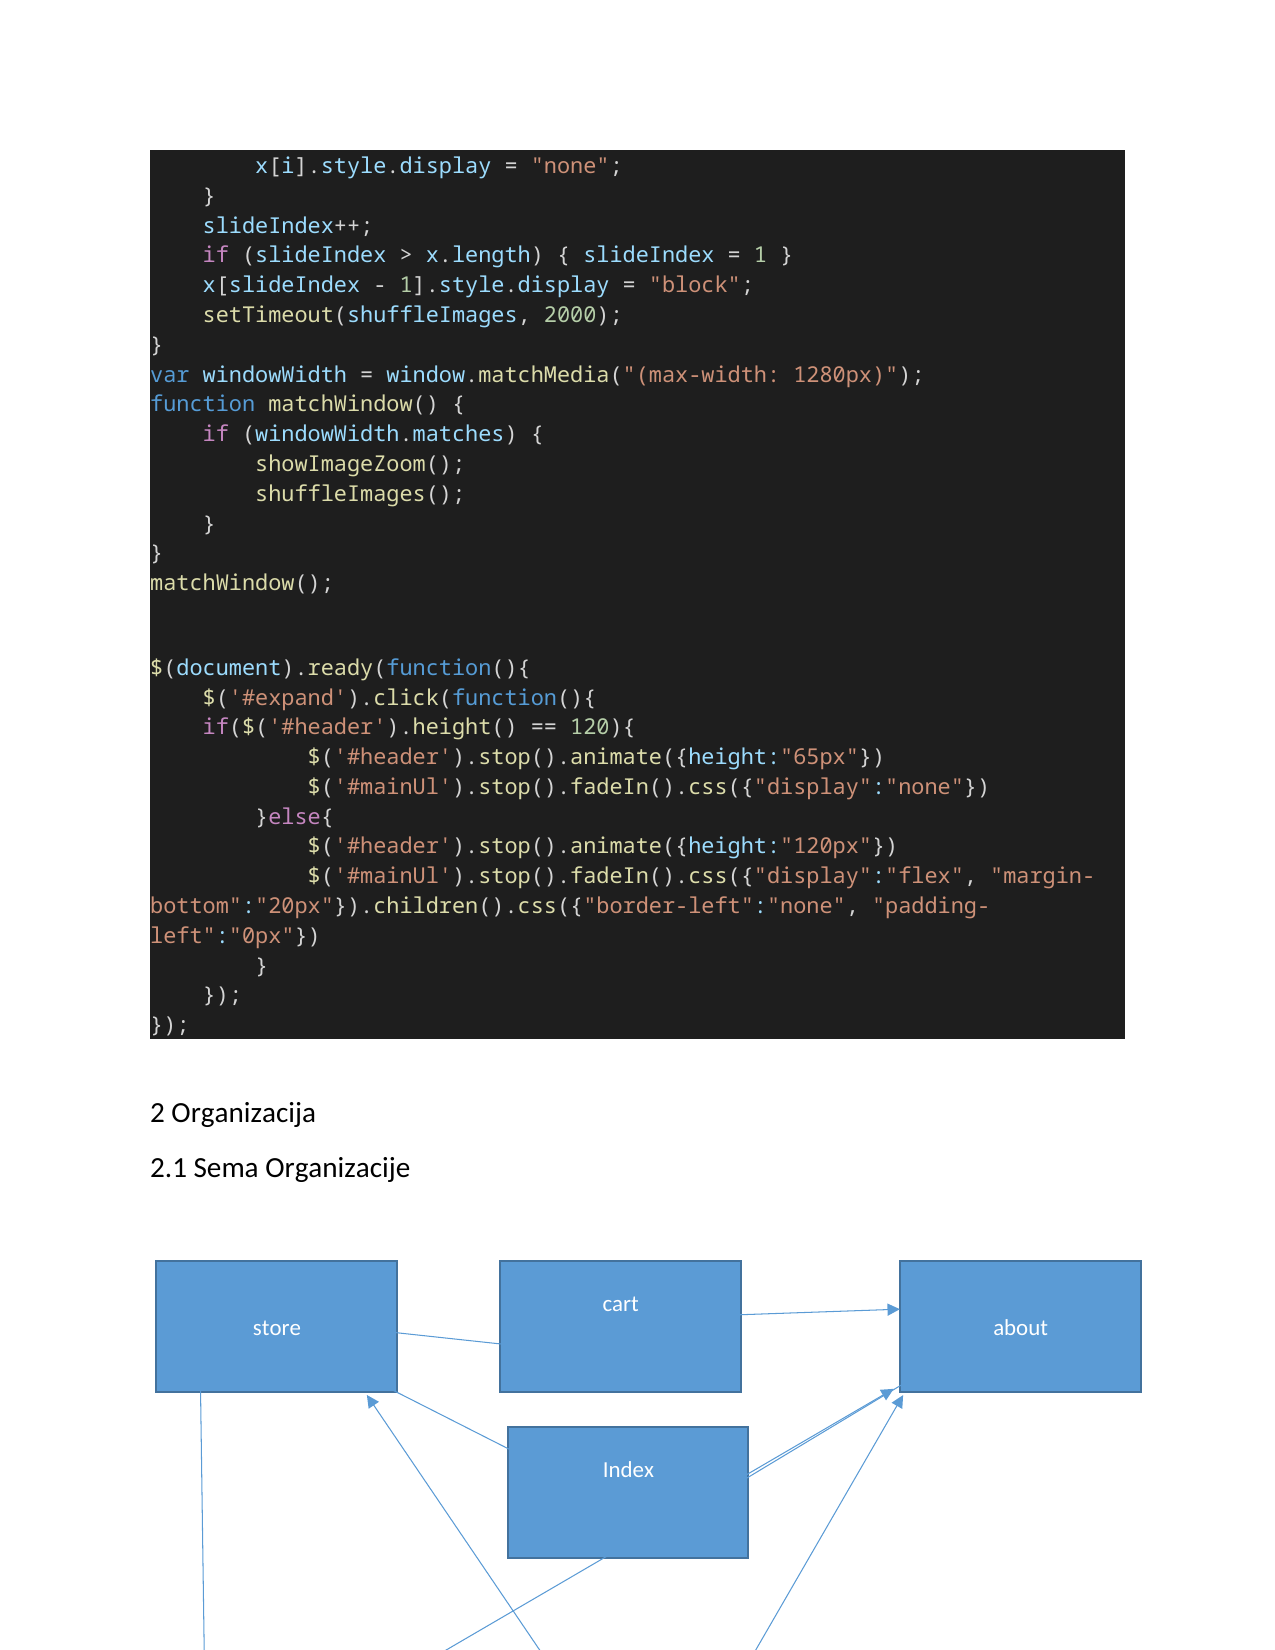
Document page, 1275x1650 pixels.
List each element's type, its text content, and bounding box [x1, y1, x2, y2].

text $('#expand').click(function(){ [150, 681, 1125, 711]
text var windowWidth = window.matchMedia("(max-width: 1280px)"); [150, 358, 1125, 388]
text setTimeout(shuffleImages, 2000); [150, 299, 1125, 329]
text }else{ [150, 801, 1125, 830]
text $('#header').stop().animate({height:"65px"}) [150, 741, 1125, 771]
text $(document).ready(function(){ [150, 652, 1125, 681]
text } [150, 180, 1125, 209]
text if (windowWidth.matches) { [150, 418, 1125, 448]
text } [150, 329, 1125, 358]
text showImageZoom(); [150, 448, 1125, 478]
text }); [150, 979, 1125, 1009]
text matchWindow(); [150, 567, 1125, 597]
text } [150, 949, 1125, 979]
text }); [150, 1009, 1125, 1039]
text shuffleImages(); [150, 478, 1125, 507]
text x[slideIndex - 1].style.display = "block"; [150, 269, 1125, 299]
text function matchWindow() { [150, 388, 1125, 418]
text $('#mainUl').stop().fadeIn().css({"display":"flex", "margin-bottom":"20px"}).children().css({"border-left":"none", "padding-left":"0px"}) [150, 860, 1125, 949]
text 2.1 Sema Organizacije [150, 1149, 1125, 1185]
text if (slideIndex > x.length) { slideIndex = 1 } [150, 239, 1125, 269]
text } [150, 507, 1125, 537]
text if($('#header').height() == 120){ [150, 711, 1125, 741]
text } [150, 537, 1125, 567]
text $('#mainUl').stop().fadeIn().css({"display":"none"}) [150, 771, 1125, 801]
text 2 Organizacija [150, 1094, 1125, 1130]
text slideIndex++; [150, 209, 1125, 239]
text x[i].style.display = "none"; [150, 150, 1125, 180]
text $('#header').stop().animate({height:"120px"}) [150, 830, 1125, 860]
